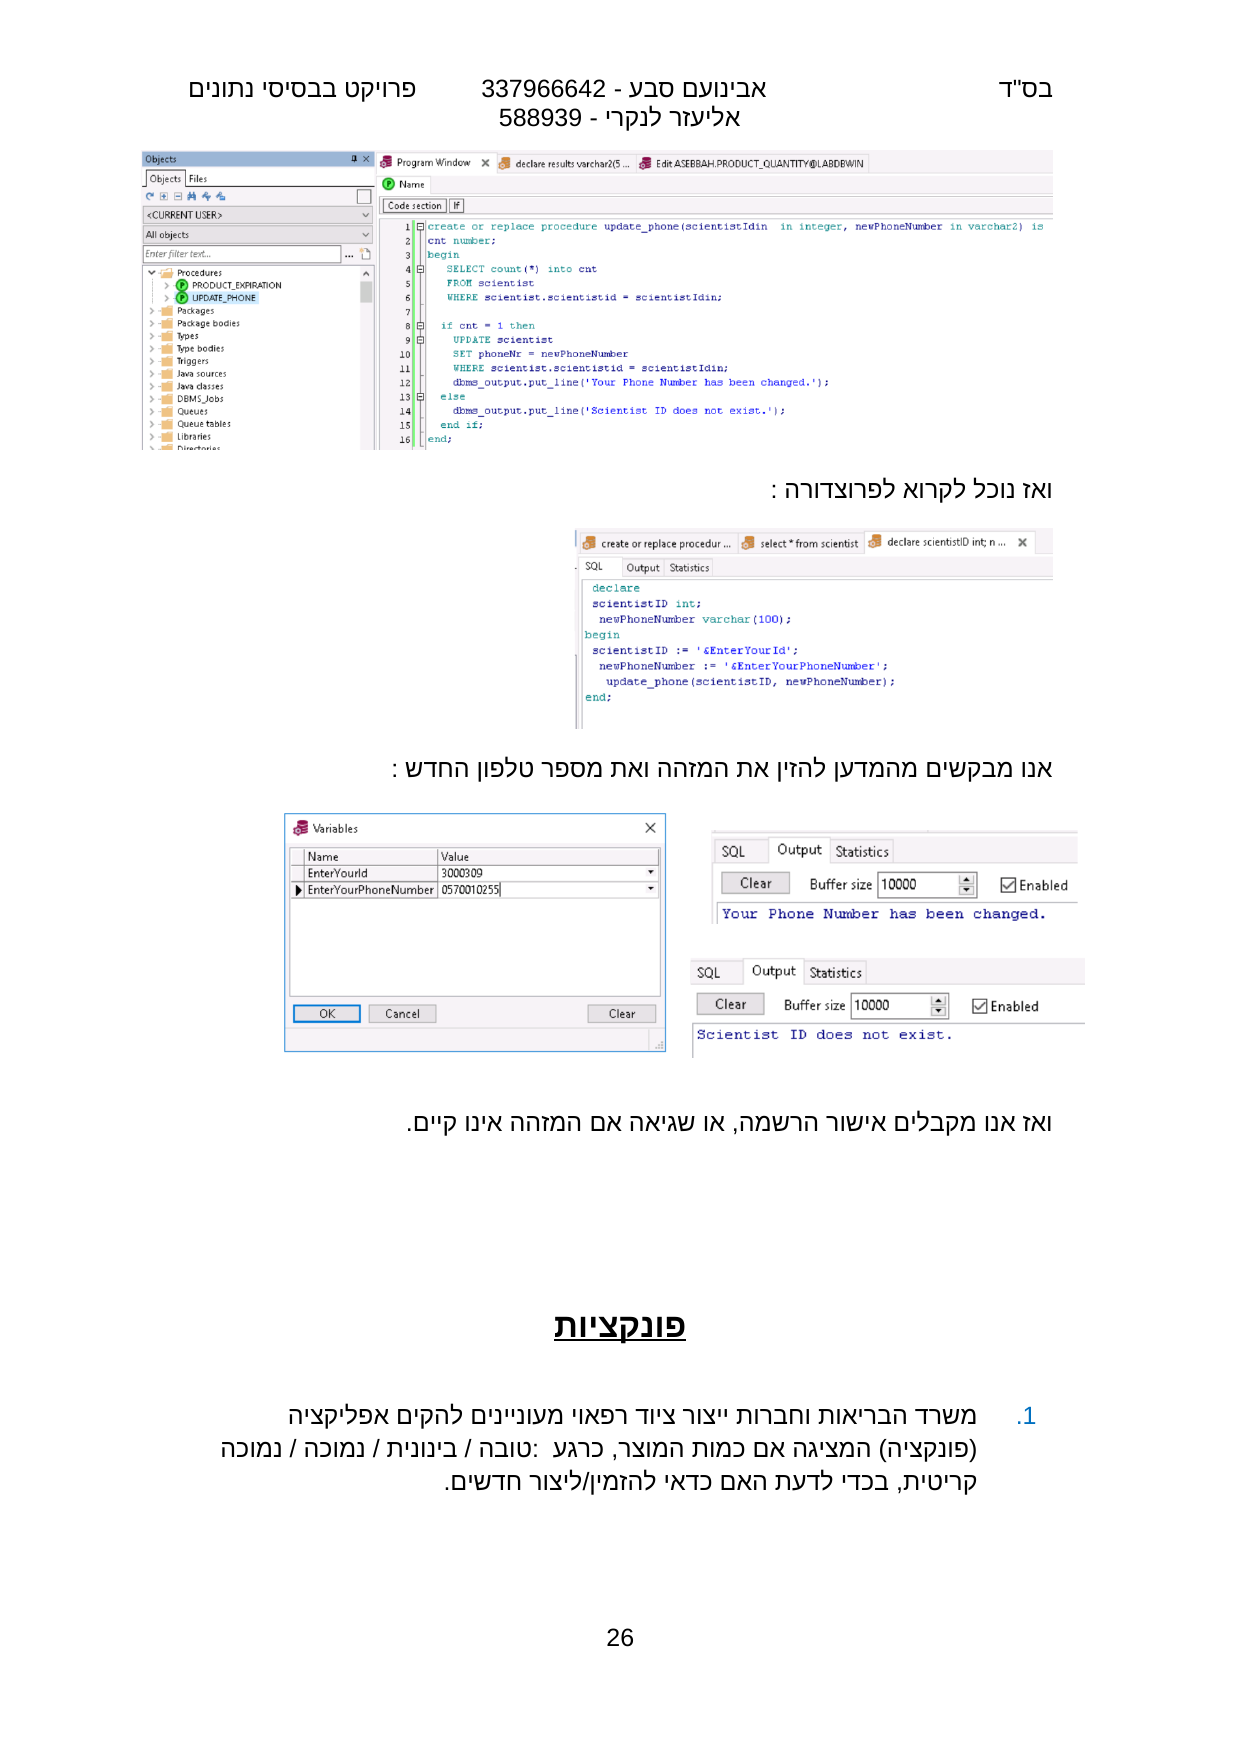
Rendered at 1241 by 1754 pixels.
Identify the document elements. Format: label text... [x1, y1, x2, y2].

list משרד הבריאות וחברות ייצור ציוד רפאוי מעוניינים להקים אפליקציה (פונקציה) המציגה אם כמות המוצר, כרגע :טובה / בינונית / נמוכה / נמוכה קריטית, בכדי לדעת האם כדאי להזמין/ליצור חדשים. [187, 1401, 1016, 1496]
picture [574, 528, 1053, 729]
text ואז אנו מקבלים אישור הרשמה, או שגיאה אם ​​המזהה אינו קיים. [187, 1107, 1053, 1136]
subtitle פונקציות [187, 1306, 1053, 1344]
picture [140, 150, 1053, 450]
picture [277, 807, 672, 1059]
picture [690, 956, 1085, 1058]
picture [711, 830, 1078, 924]
text ואז נוכל לקרוא לפרוצדורה : [187, 475, 1053, 504]
text אנו מבקשים מהמדען להזין את המזהה ואת מספר טלפון החדש : [187, 754, 1053, 783]
